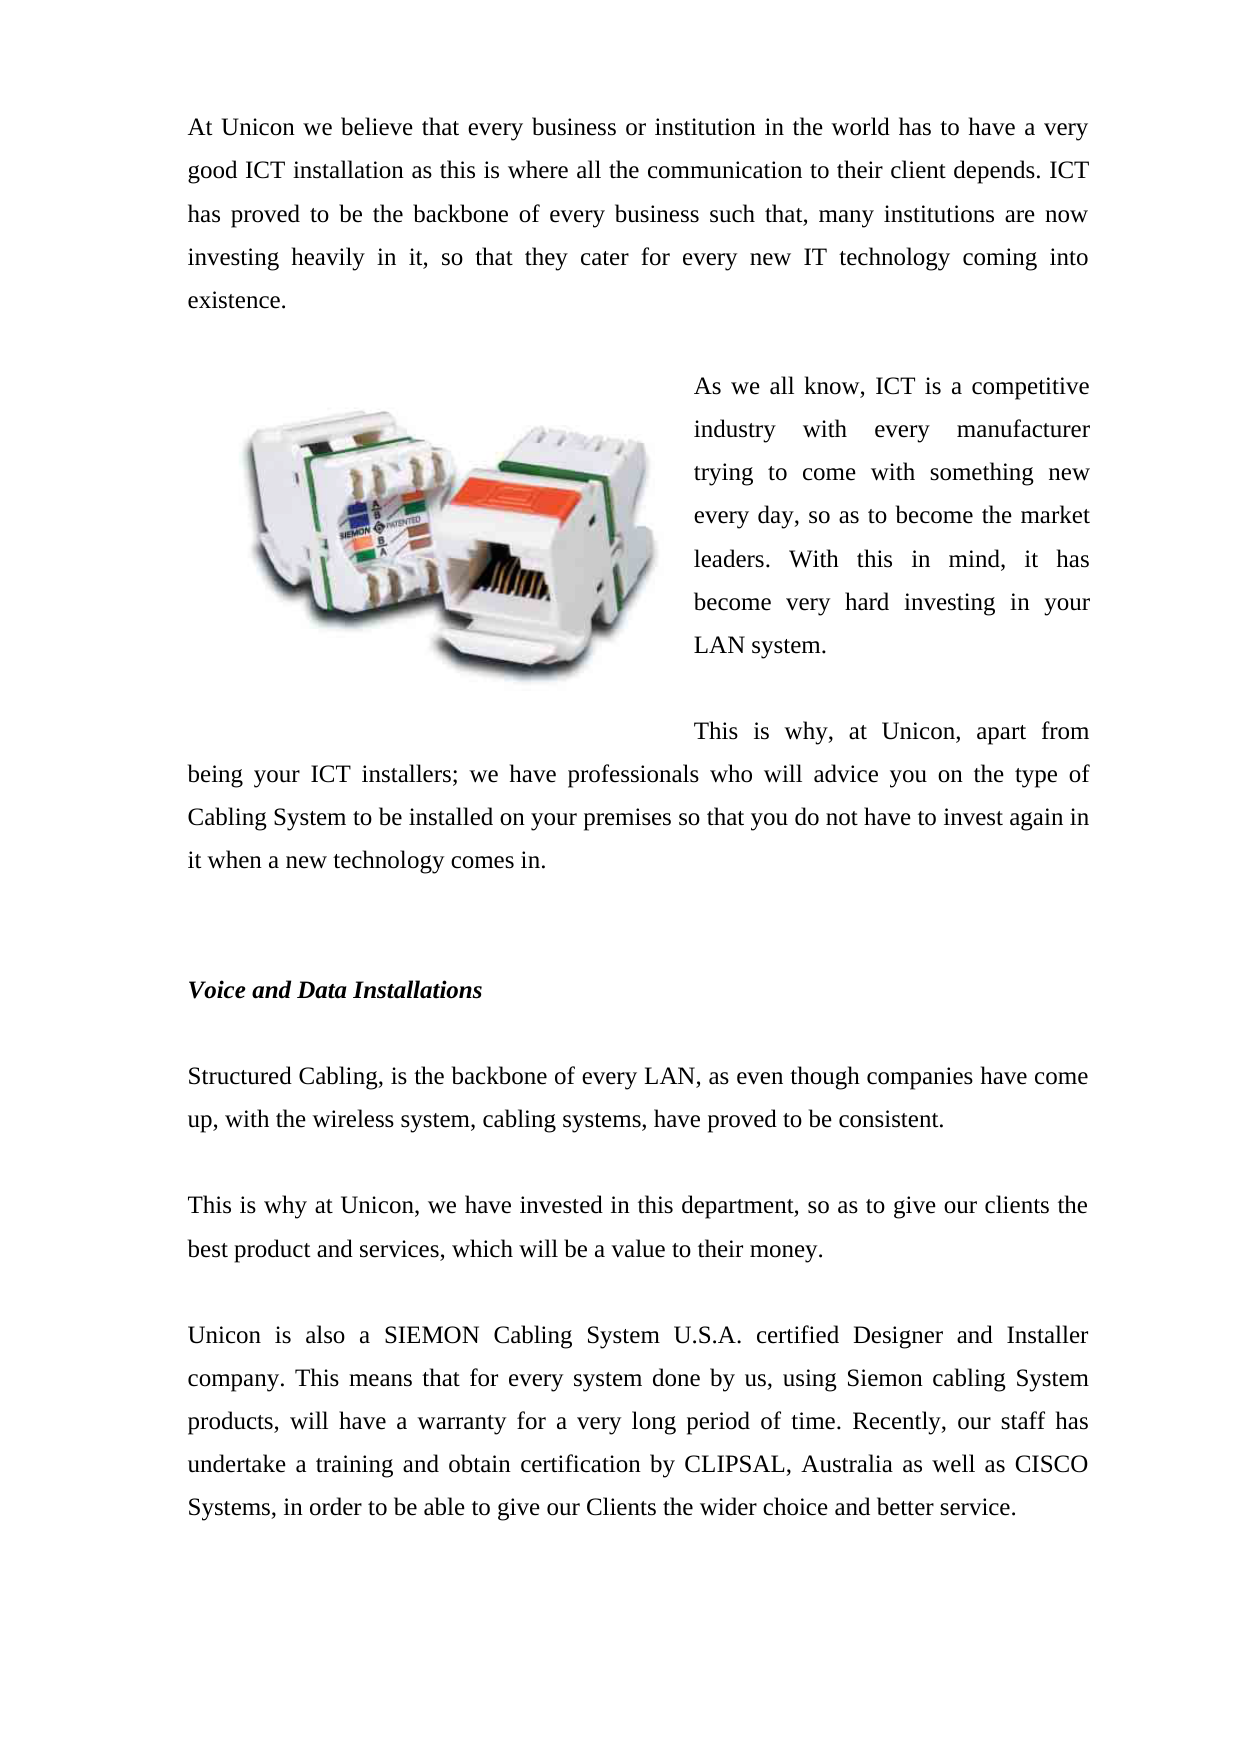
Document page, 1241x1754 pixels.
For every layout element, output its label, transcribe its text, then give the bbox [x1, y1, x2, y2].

text Structured Cabling, is the backbone of every LAN, as even though companies have come up, with the wireless system, cabling systems, have proved to be consistent. [187, 1061, 1090, 1133]
text As we all know, ICT is a competitive industry with every manufacturer trying to come with something new every day, so as to become the market leaders. With this in mind, it has become very hard investing in your LAN system. [675, 371, 1090, 659]
text Unicon is also a SIEMON Cabling System certified Designer and Installer company. This means that for every system done by us, using Siemon cabling System products, will have a warranty for a very long period of time. Recently, our staff has undertake a training and obtain certification by CLIPSAL, as well as CISCO Systems, in order to be able to give our Clients the wider choice and better service. [187, 1320, 1090, 1521]
text This is why at Unicon, we have invested in this department, so as to give our clients the best product and services, which will be a value to their money. [187, 1191, 1090, 1262]
text Voice and Data Installations [187, 975, 1090, 1004]
text At Unicon we believe that every business or institution in the world has to have a very good ICT installation as this is where all the communication to their client depends. ICT has proved to be the backbone of every business such that, many institutions are now investing heavily in it, so that they cater for every new IT technology coming into existence. [187, 112, 1090, 314]
text This is why, at Unicon, apart from being your ICT installers; we have professionals who will advice you on the type of Cabling System to be installed on your premises so that you do not have to invest again in it when a new technology comes in. [187, 716, 1090, 874]
